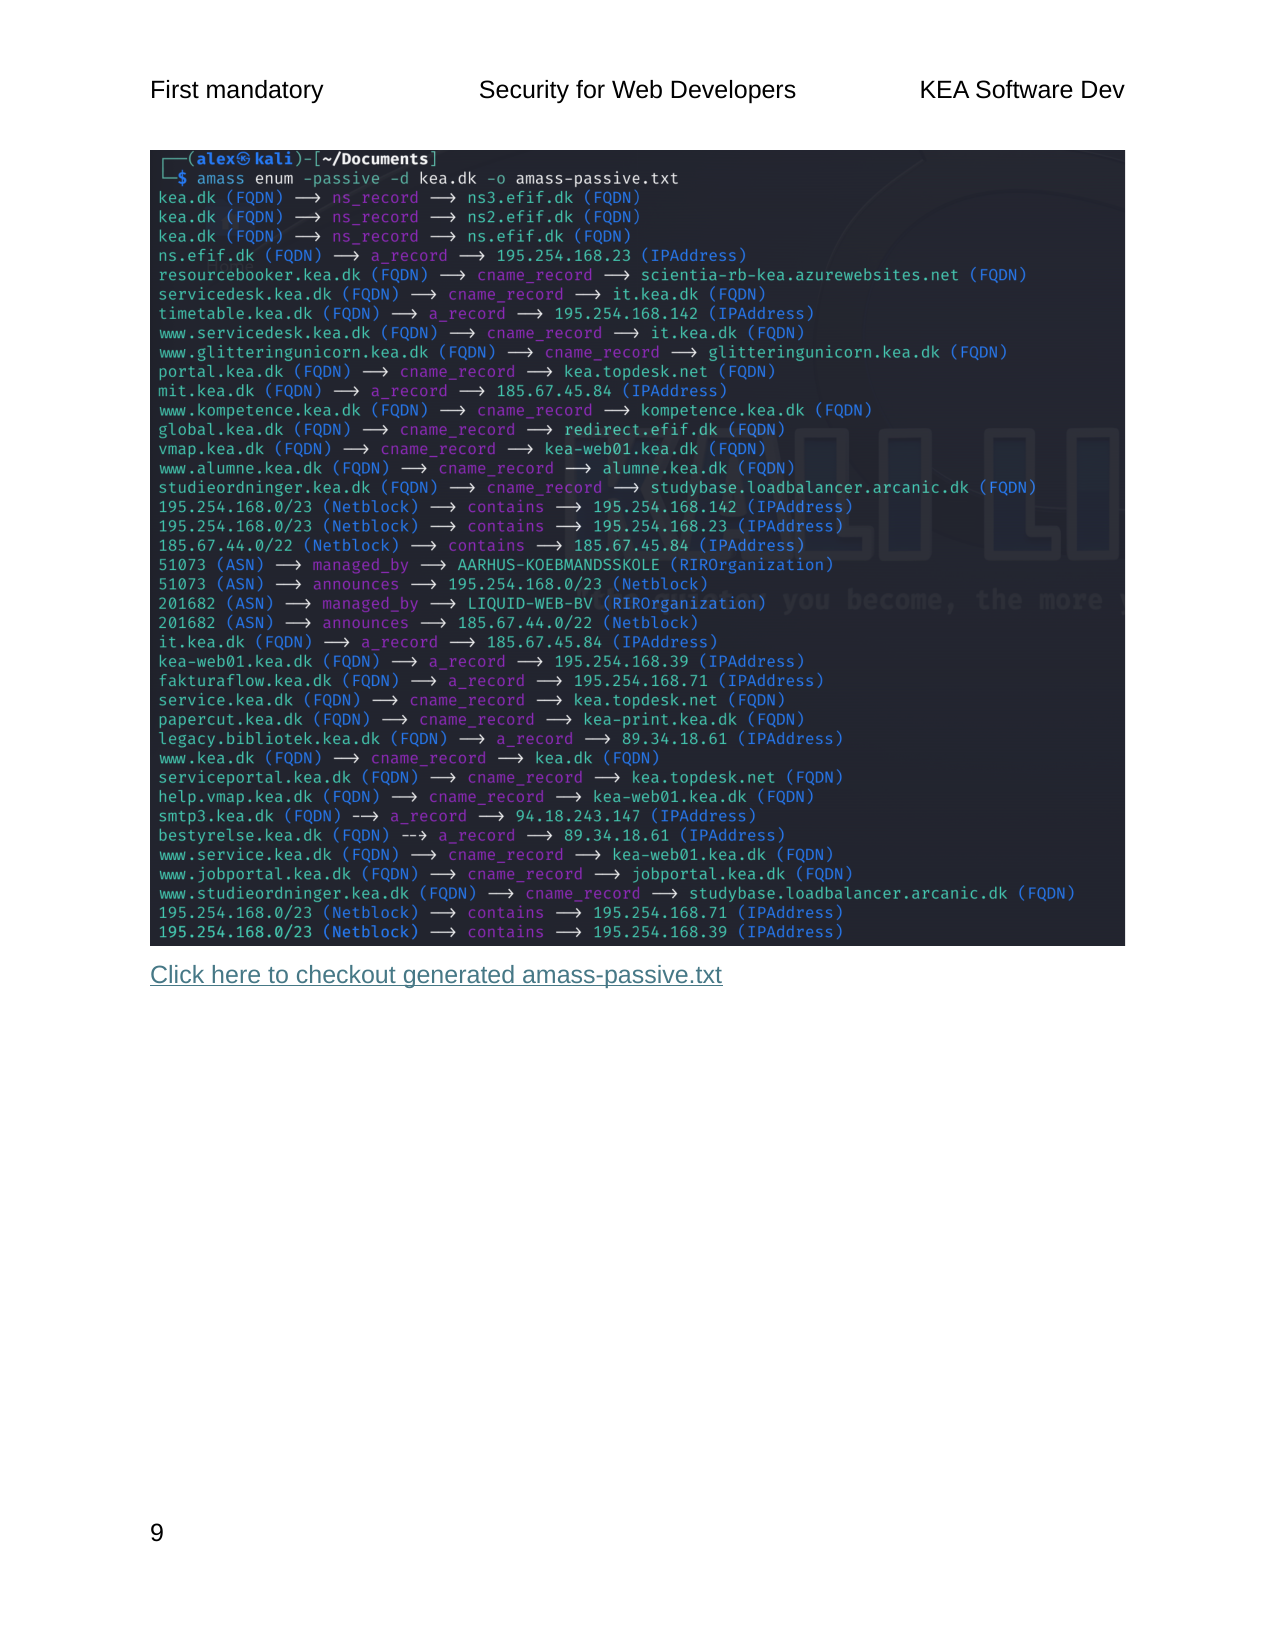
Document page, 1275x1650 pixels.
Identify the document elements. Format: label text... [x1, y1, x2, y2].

picture [150, 150, 1125, 946]
text Click here to checkout generated amass-passive.txt [150, 960, 1125, 988]
